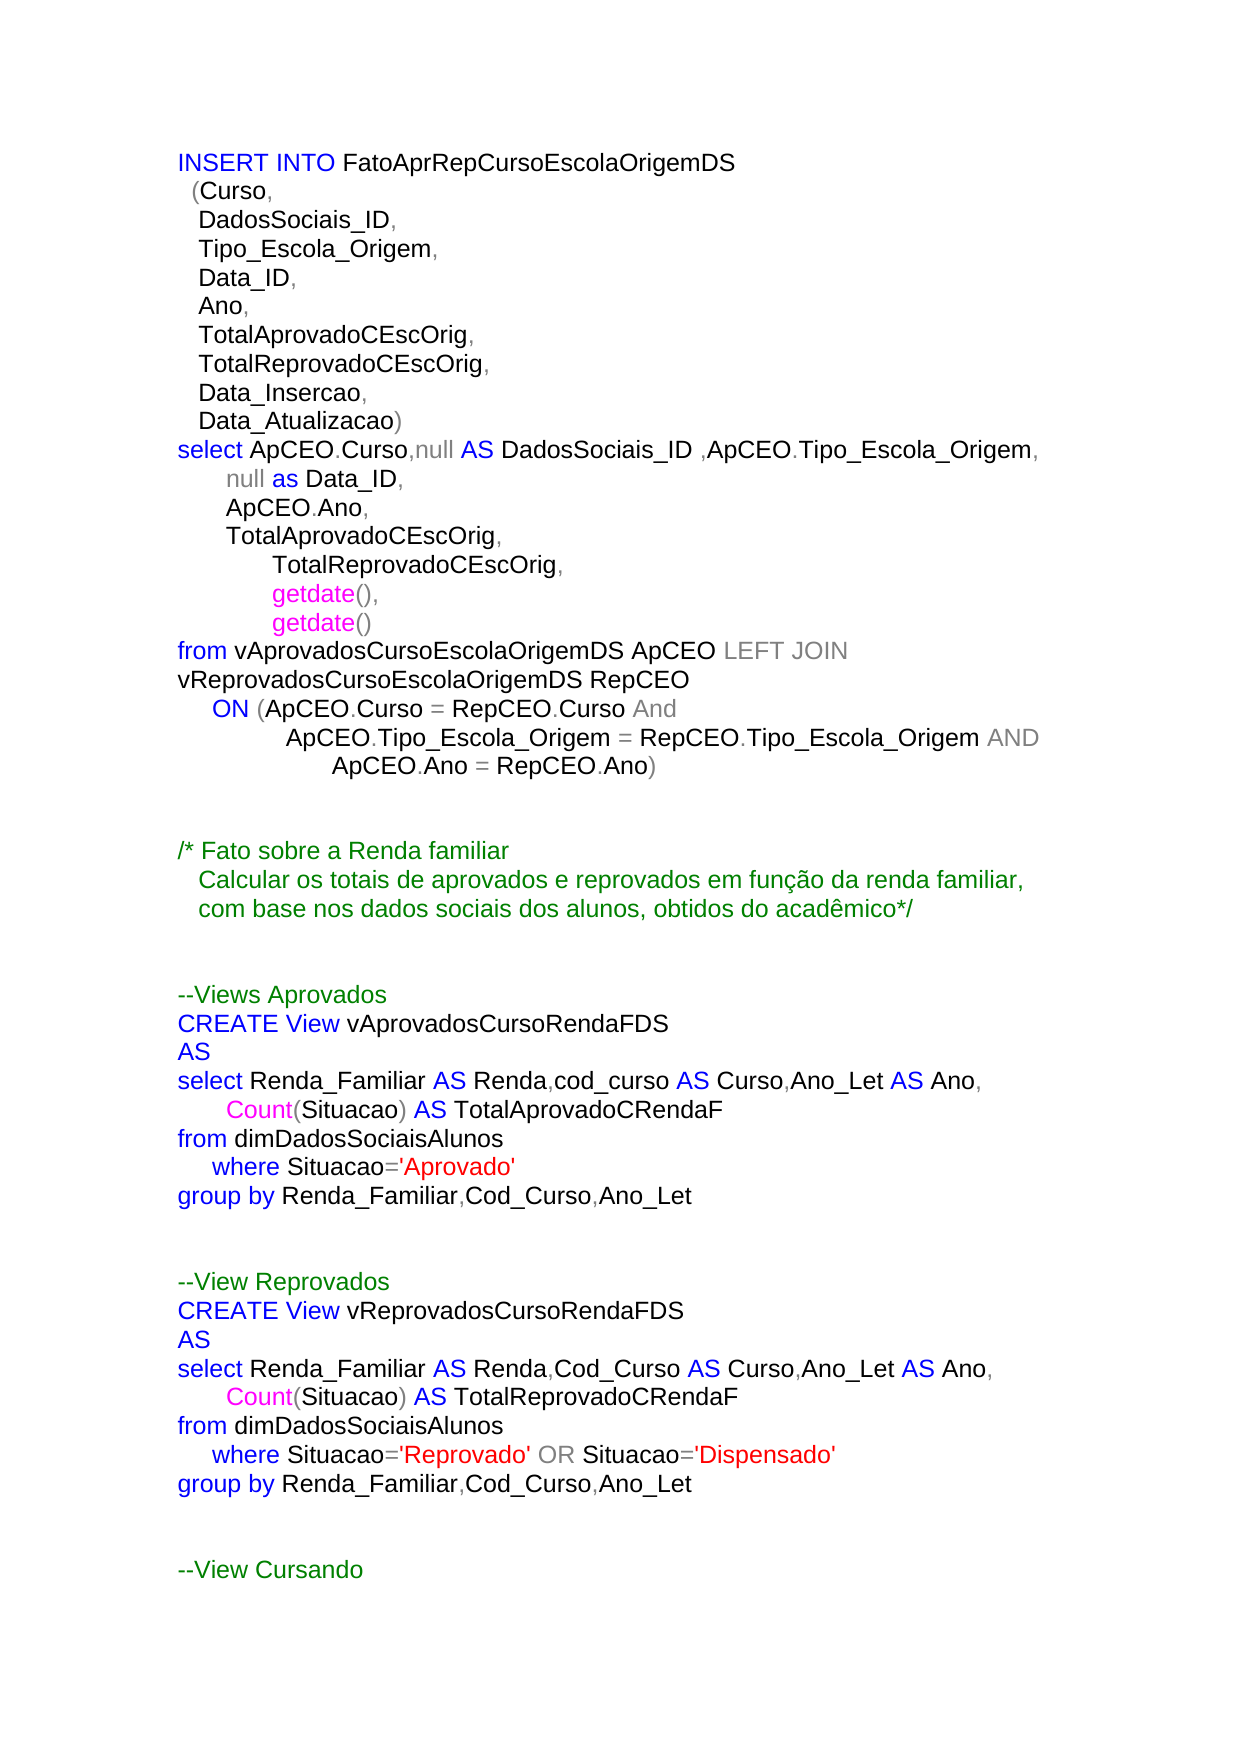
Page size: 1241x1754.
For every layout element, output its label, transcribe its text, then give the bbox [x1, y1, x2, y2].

text Calcular os totais de aprovados e reprovados em função da renda familiar, [177, 865, 1063, 894]
text DadosSociais_ID, [177, 205, 1063, 234]
text AS [177, 1325, 1063, 1354]
text Tipo_Escola_Origem, [177, 234, 1063, 263]
text AS [177, 1037, 1063, 1066]
text ApCEO.Ano, [177, 493, 1063, 521]
text TotalAprovadoCEscOrig, [177, 320, 1063, 349]
text Data_ID, [177, 263, 1063, 291]
text where Situacao='Aprovado' [177, 1152, 1063, 1181]
text Data_Atualizacao) [177, 406, 1063, 435]
text TotalReprovadoCEscOrig, [177, 349, 1063, 378]
text --View Cursando [177, 1555, 1063, 1584]
text null as Data_ID, [177, 464, 1063, 493]
text Ano, [177, 291, 1063, 320]
text /* Fato sobre a Renda familiar [177, 836, 1063, 865]
text ApCEO.Ano = RepCEO.Ano) [177, 751, 1063, 780]
text getdate(), [177, 579, 1063, 608]
text INSERT INTO FatoAprRepCursoEscolaOrigemDS [177, 148, 1063, 176]
text group by Renda_Familiar,Cod_Curso,Ano_Let [177, 1181, 1063, 1210]
text where Situacao='Reprovado' OR Situacao='Dispensado' [177, 1440, 1063, 1469]
text group by Renda_Familiar,Cod_Curso,Ano_Let [177, 1469, 1063, 1497]
text Data_Insercao, [177, 378, 1063, 406]
text Count(Situacao) AS TotalAprovadoCRendaF [177, 1095, 1063, 1124]
text select Renda_Familiar AS Renda,Cod_Curso AS Curso,Ano_Let AS Ano, [177, 1354, 1063, 1382]
text com base nos dados sociais dos alunos, obtidos do acadêmico*/ [177, 894, 1063, 922]
text TotalAprovadoCEscOrig, [177, 521, 1063, 550]
text CREATE View vReprovadosCursoRendaFDS [177, 1296, 1063, 1325]
text getdate() [177, 608, 1063, 636]
text --Views Aprovados [177, 980, 1063, 1009]
text from dimDadosSociaisAlunos [177, 1411, 1063, 1440]
text TotalReprovadoCEscOrig, [177, 550, 1063, 579]
text Count(Situacao) AS TotalReprovadoCRendaF [177, 1382, 1063, 1411]
text ApCEO.Tipo_Escola_Origem = RepCEO.Tipo_Escola_Origem AND [177, 723, 1063, 751]
text select Renda_Familiar AS Renda,cod_curso AS Curso,Ano_Let AS Ano, [177, 1066, 1063, 1095]
text --View Reprovados [177, 1267, 1063, 1296]
text CREATE View vAprovadosCursoRendaFDS [177, 1009, 1063, 1037]
text (Curso, [177, 176, 1063, 205]
text from dimDadosSociaisAlunos [177, 1124, 1063, 1152]
text from vAprovadosCursoEscolaOrigemDS ApCEO LEFT JOIN vReprovadosCursoEscolaOrigemDS RepCEO [177, 636, 1063, 694]
text ON (ApCEO.Curso = RepCEO.Curso And [177, 694, 1063, 723]
text select ApCEO.Curso,null AS DadosSociais_ID ,ApCEO.Tipo_Escola_Origem, [177, 435, 1063, 464]
